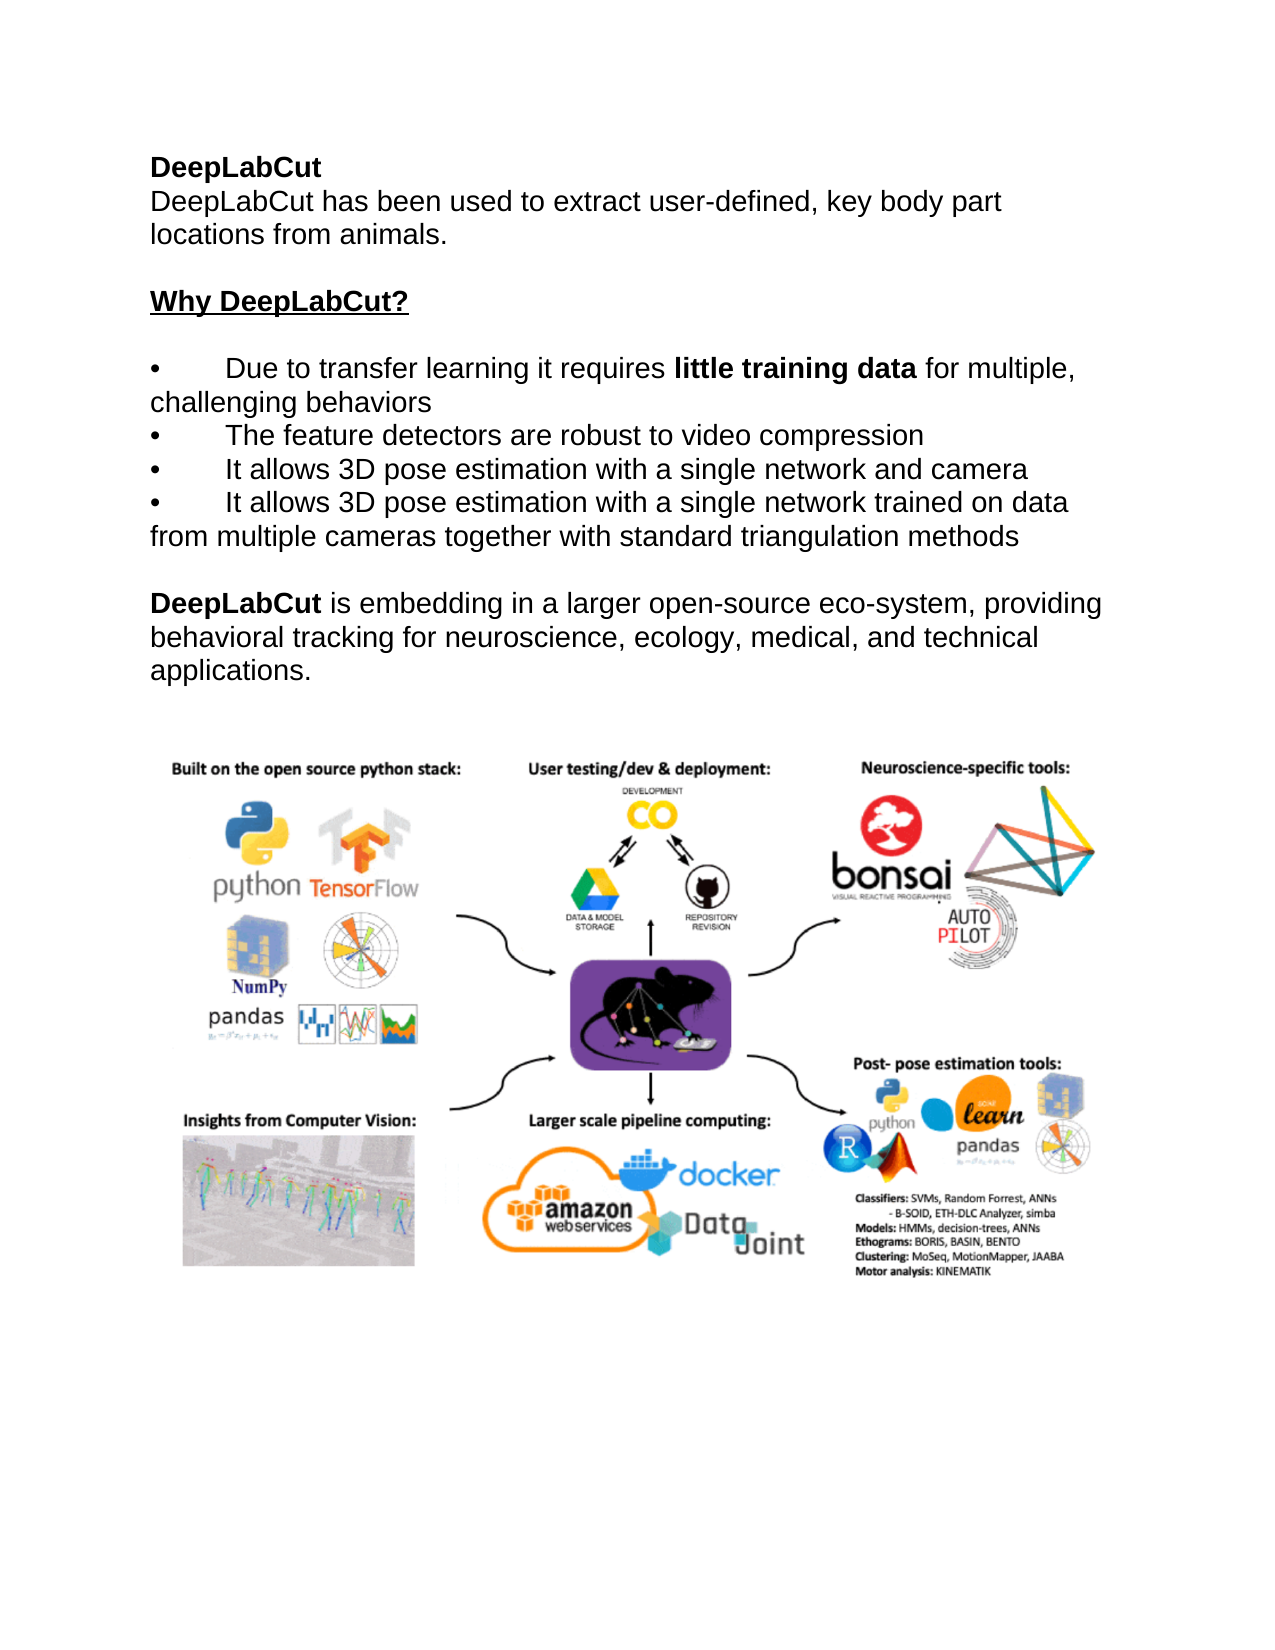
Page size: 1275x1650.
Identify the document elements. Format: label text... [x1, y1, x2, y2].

text DeepLabCut [150, 150, 1125, 183]
list Due to transfer learning it requires little training data for multiple, challenging behaviors [150, 351, 1125, 418]
text DeepLabCut has been used to extract user-defined, key body part locations from animals. [150, 183, 1125, 251]
list The feature detectors are robust to video compression [150, 418, 1125, 452]
picture [150, 753, 1125, 1312]
text Why DeepLabCut? [150, 284, 1125, 318]
text DeepLabCut is embedding in a larger open-source eco-system, providing behavioral tracking for neuroscience, ecology, medical, and technical applications. [150, 586, 1125, 687]
list It allows 3D pose estimation with a single network and camera [150, 452, 1125, 485]
list It allows 3D pose estimation with a single network trained on data from multiple cameras together with standard triangulation methods [150, 485, 1125, 552]
